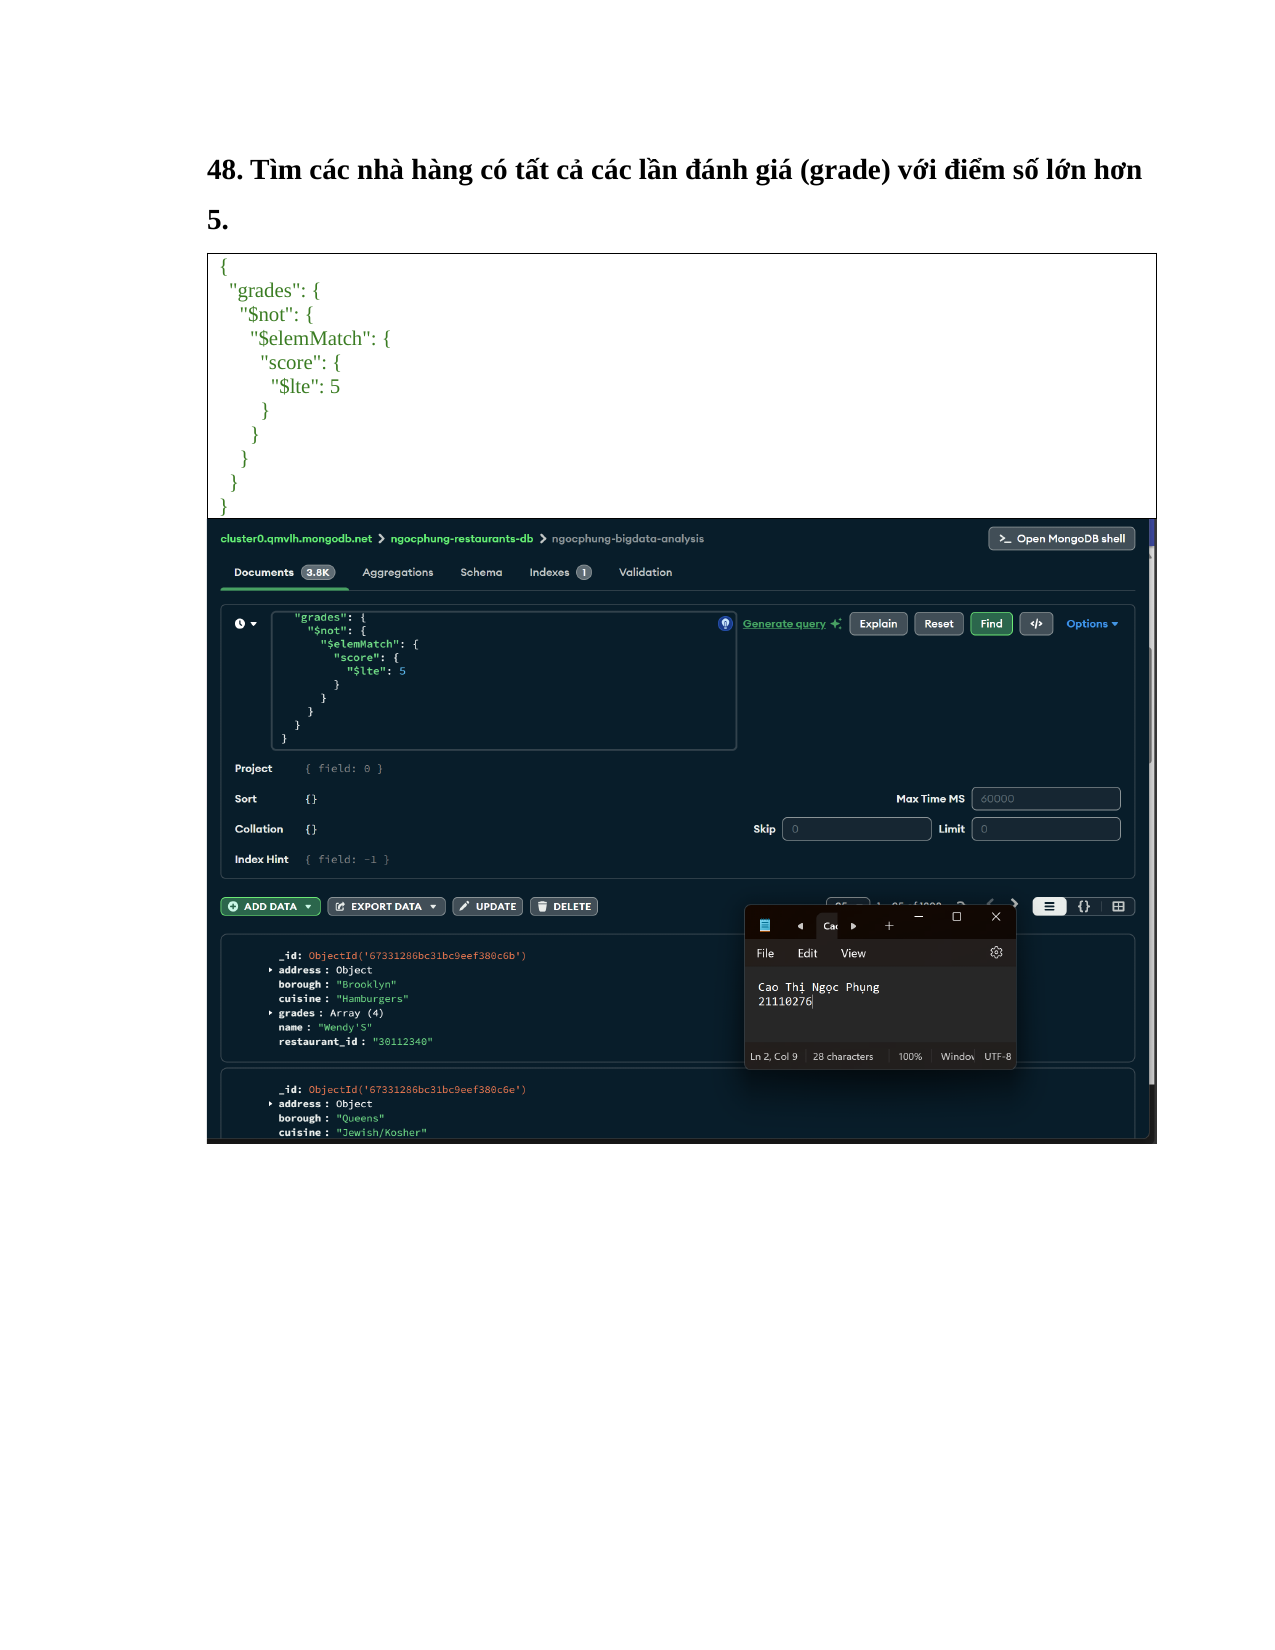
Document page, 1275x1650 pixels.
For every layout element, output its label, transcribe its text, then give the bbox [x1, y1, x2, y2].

table_header { "grades": { "$not": { "$elemMatch": { "score": { "$lte": 5 } } } } } [208, 254, 1156, 518]
subtitle 48. Tìm các nhà hàng có tất cả các lần đánh giá (grade) với điểm số lớn hơn 5. [207, 152, 1157, 236]
picture [206, 519, 1157, 1144]
